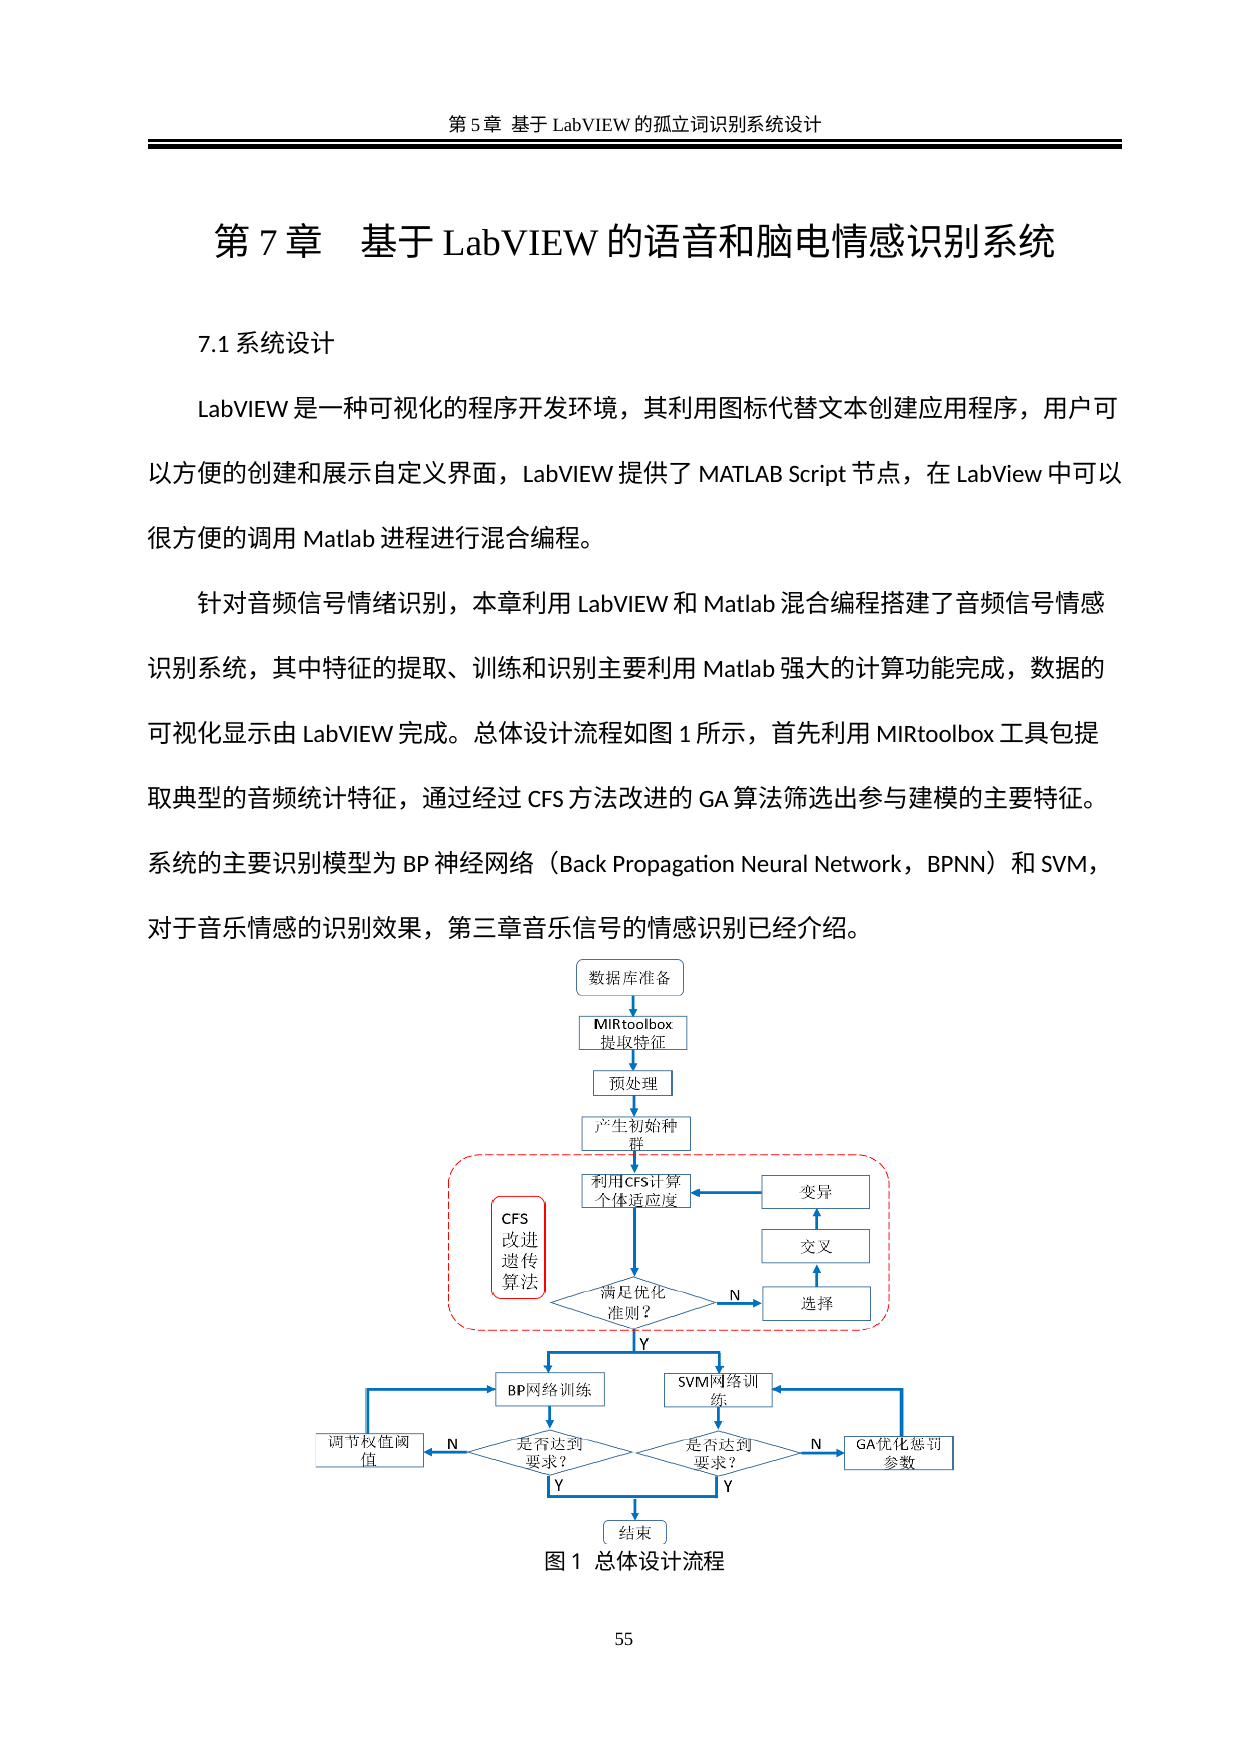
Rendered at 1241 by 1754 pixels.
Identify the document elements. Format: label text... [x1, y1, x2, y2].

text 7.1 系统设计 [148, 309, 1122, 374]
picture [315, 959, 954, 1544]
text 针对音频信号情绪识别，本章利用LabVIEW和Matlab混合编程搭建了音频信号情感识别系统，其中特征的提取、训练和识别主要利用Matlab强大的计算功能完成，数据的可视化显示由LabVIEW完成。总体设计流程如图1所示，首先利用MIRtoolbox工具包提取典型的音频统计特征，通过经过CFS方法改进的GA算法筛选出参与建模的主要特征。系统的主要识别模型为BP神经网络（Back Propagation Neural Network，BPNN）和SVM，对于音乐情感的识别效果，第三章音乐信号的情感识别已经介绍。 [148, 569, 1122, 959]
text LabVIEW是一种可视化的程序开发环境，其利用图标代替文本创建应用程序，用户可以方便的创建和展示自定义界面，LabVIEW提供了MATLAB Script节点，在LabView中可以很方便的调用Matlab进程进行混合编程。 [148, 374, 1122, 569]
subtitle 第7章 基于LabVIEW的语音和脑电情感识别系统 [148, 207, 1122, 272]
text 图1 总体设计流程 [148, 1544, 1122, 1576]
